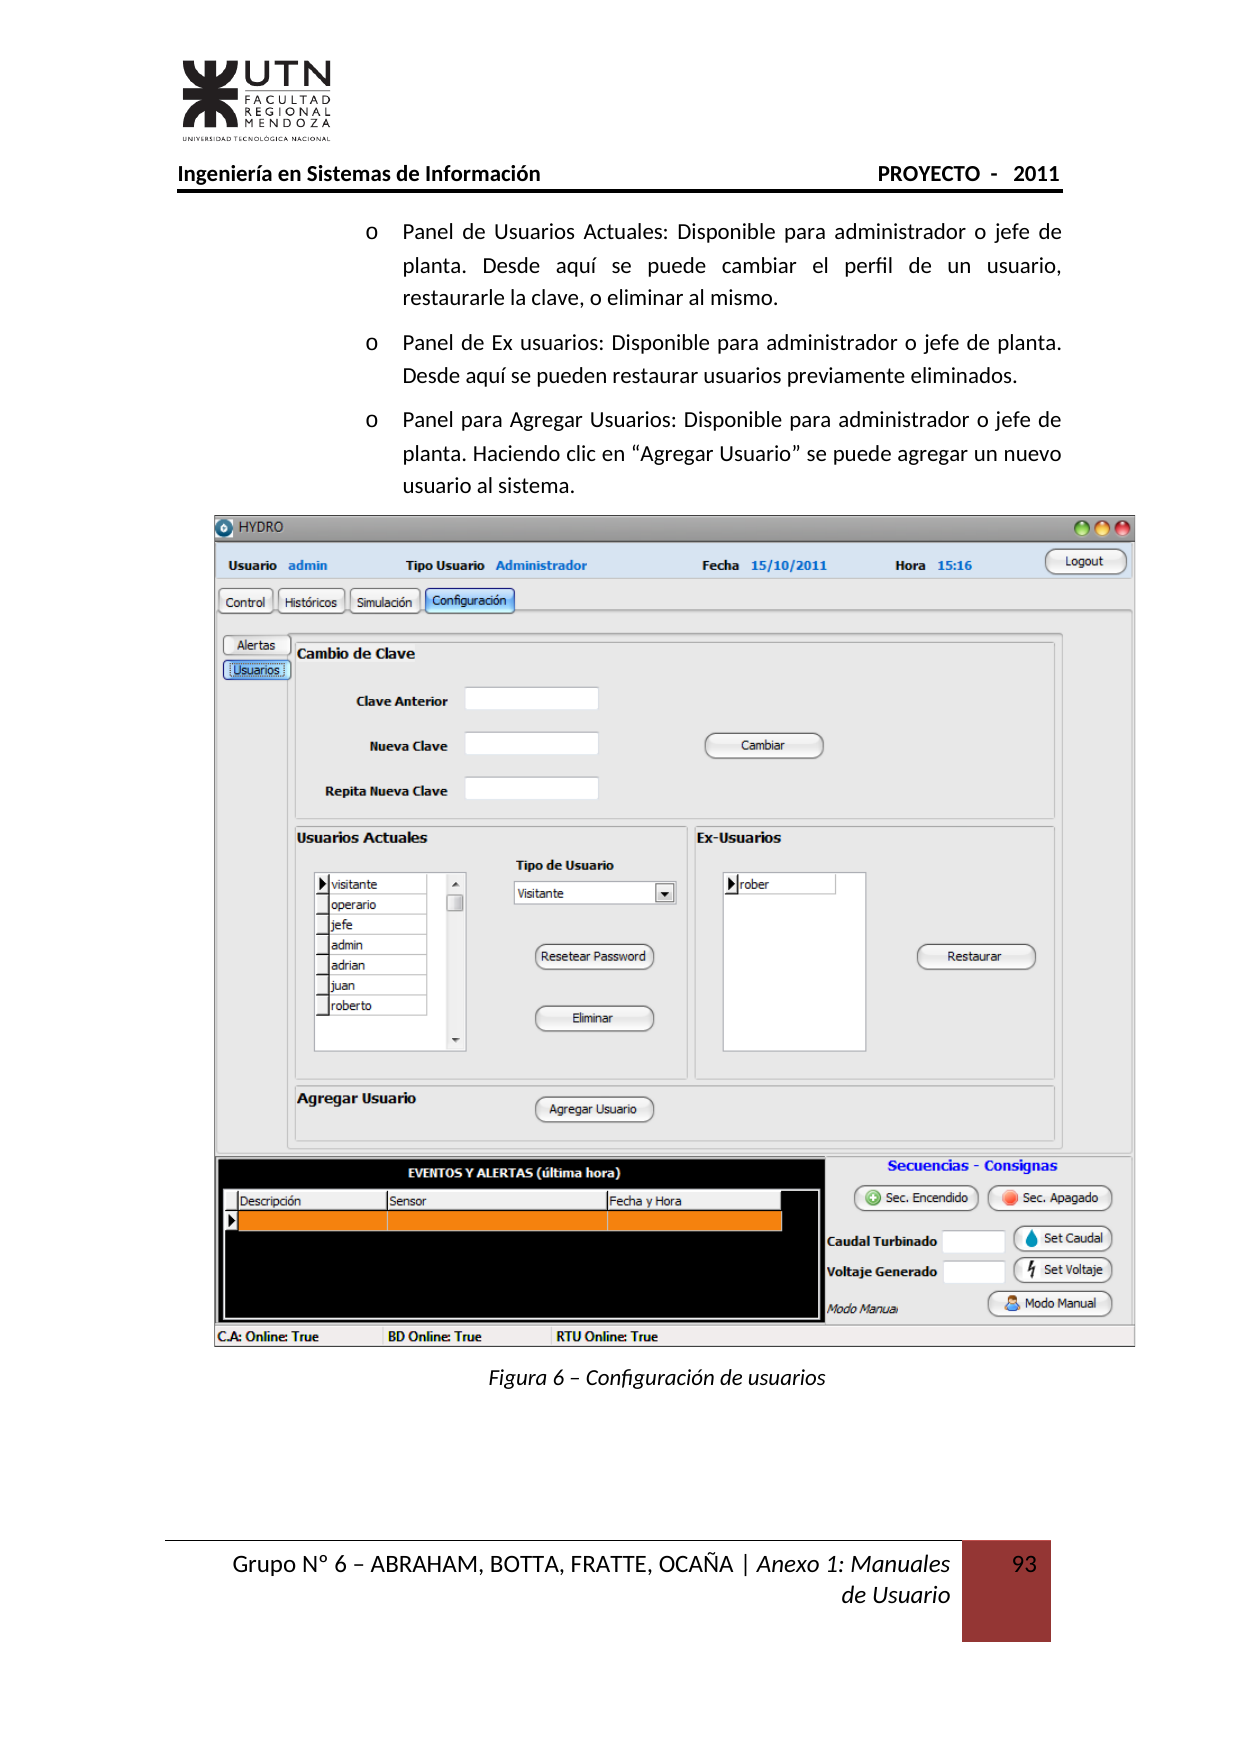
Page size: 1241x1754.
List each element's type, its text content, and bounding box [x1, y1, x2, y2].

list Panel para Agregar Usuarios: Disponible para administrador o jefe de planta. Haciendo clic en “Agregar Usuario” se puede agregar un nuevo usuario al sistema. [365, 406, 1063, 499]
list Figura 6 – Configuración de usuarios [214, 1363, 1063, 1391]
picture [214, 515, 1135, 1347]
list Panel de Ex usuarios: Disponible para administrador o jefe de planta. Desde aquí se pueden restaurar usuarios previamente eliminados. [365, 328, 1063, 389]
list Panel de Usuarios Actuales: Disponible para administrador o jefe de planta. Desde aquí se puede cambiar el perfil de un usuario, restaurarle la clave, o eliminar al mismo. [365, 217, 1063, 311]
picture [177, 59, 334, 147]
